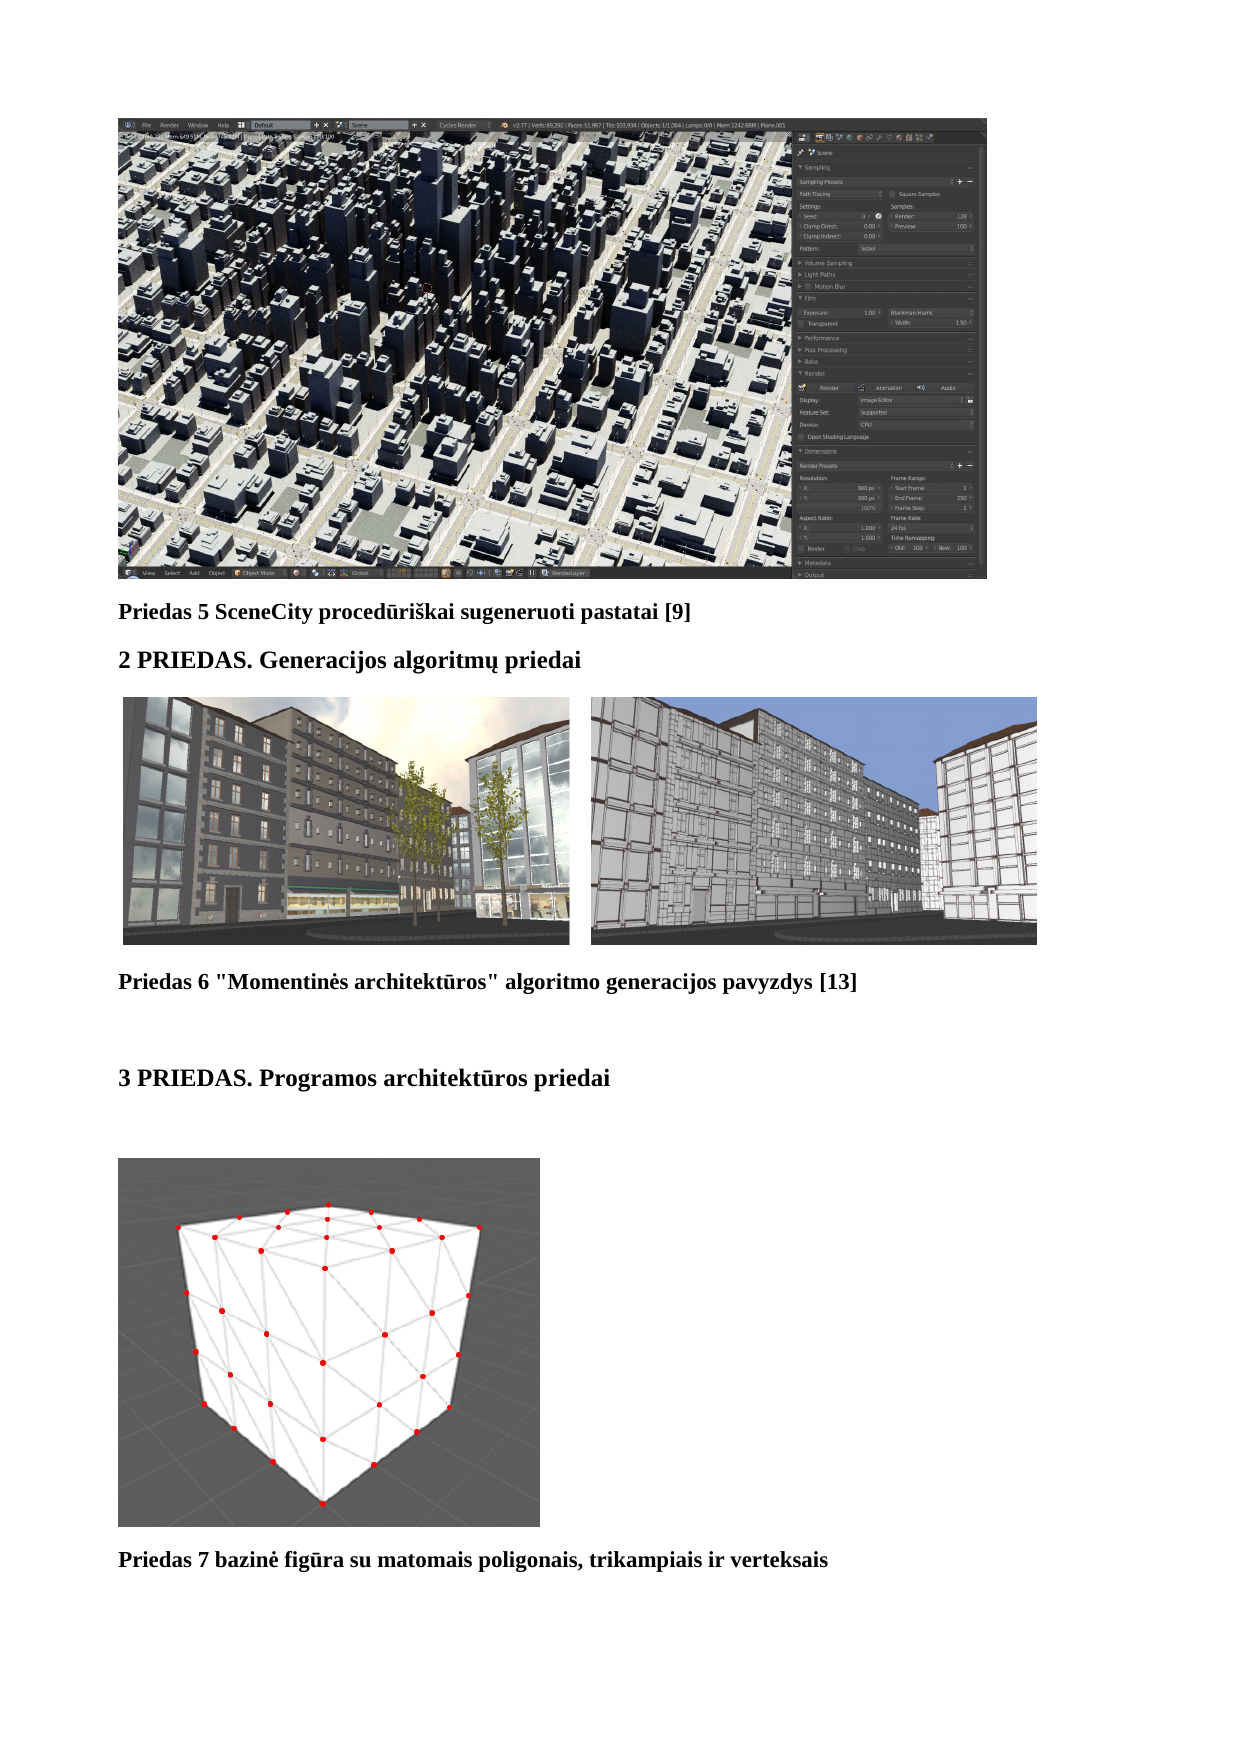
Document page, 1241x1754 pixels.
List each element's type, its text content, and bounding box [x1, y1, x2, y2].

text Priedas 7 bazinė figūra su matomais poligonais, trikampiais ir verteksais [118, 1546, 1181, 1572]
picture [118, 118, 987, 579]
text 3 PRIEDAS. Programos architektūros priedai [118, 1063, 1181, 1092]
text Priedas 6 "Momentinės architektūros" algoritmo generacijos pavyzdys [118, 968, 1181, 994]
text Priedas 5 SceneCity procedūriškai sugeneruoti pastatai [118, 598, 1181, 624]
text 2 PRIEDAS. Generacijos algoritmų priedai [118, 645, 1181, 674]
picture [118, 1158, 540, 1527]
picture [118, 692, 1043, 950]
